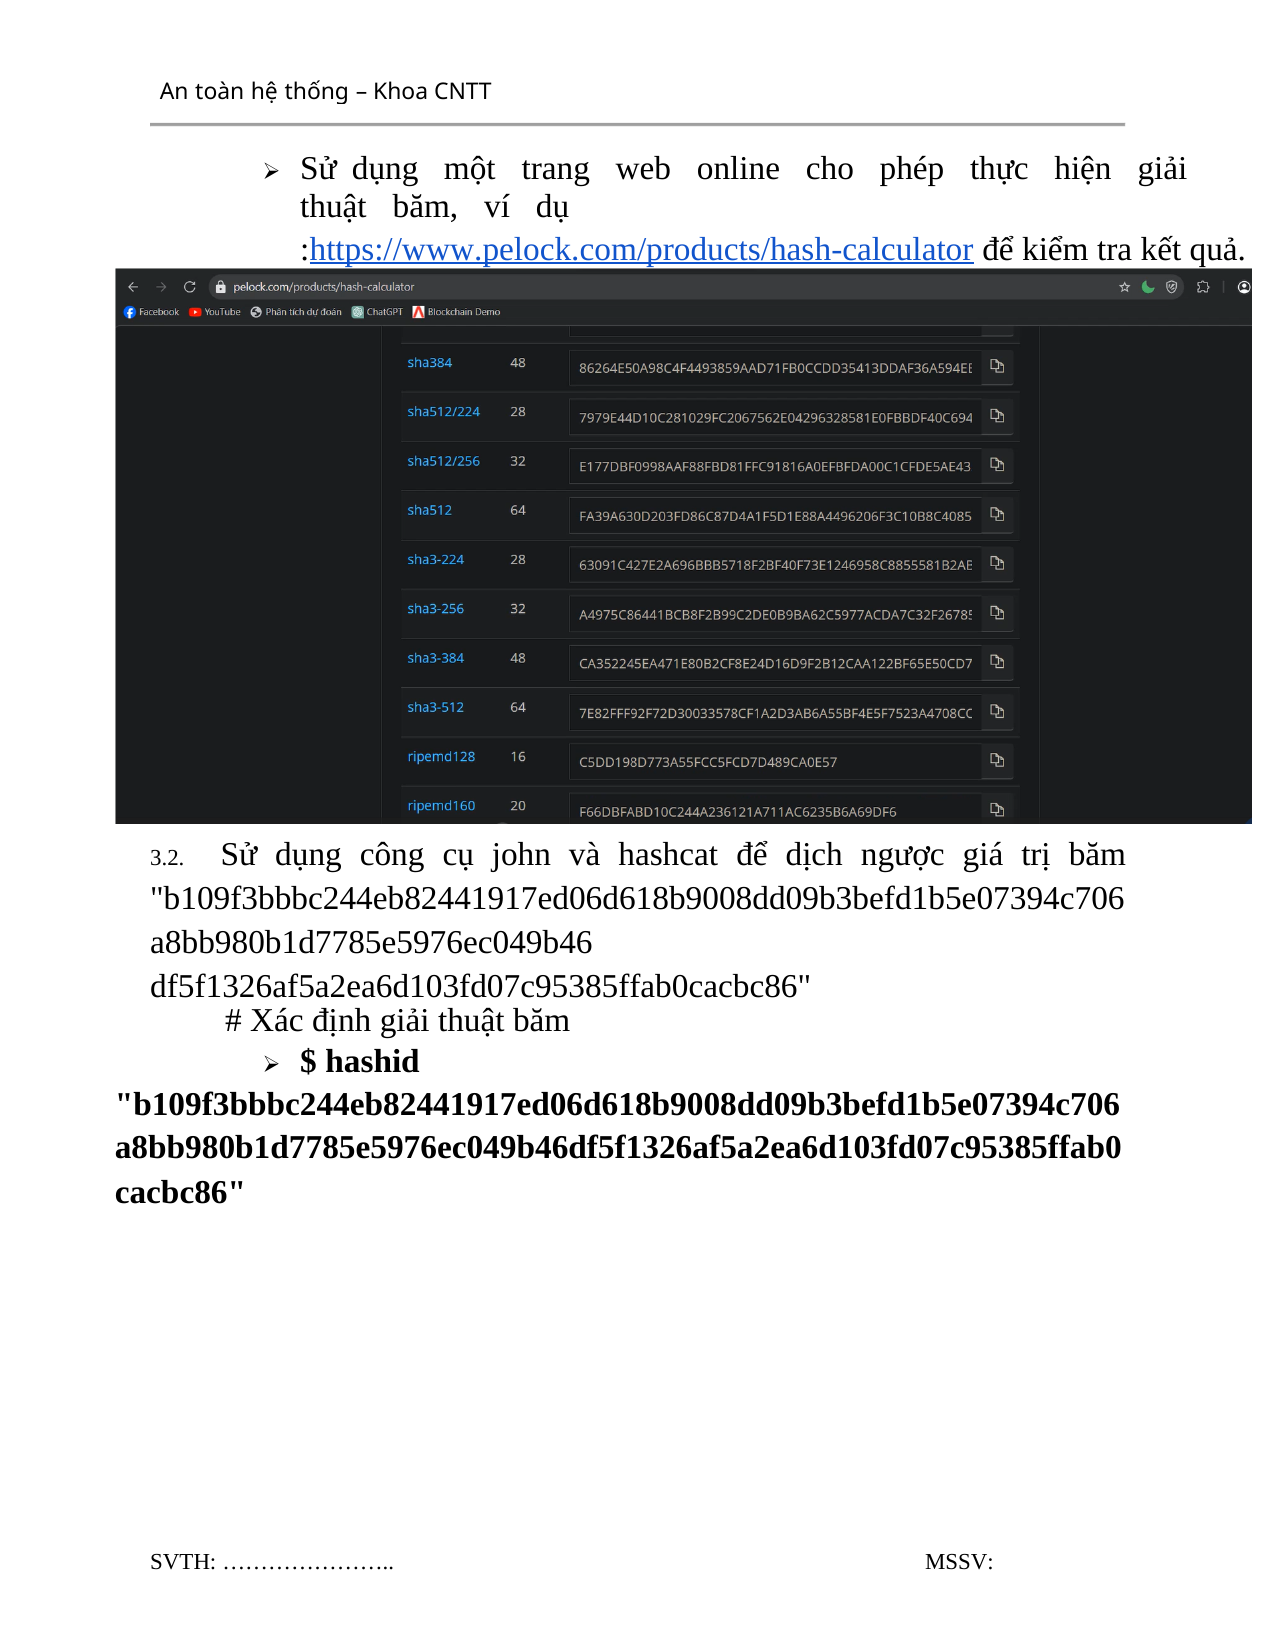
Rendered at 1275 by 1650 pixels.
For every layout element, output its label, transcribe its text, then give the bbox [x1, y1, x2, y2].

text "b109f3bbbc244eb82441917ed06d618b9008dd09b3befd1b5e07394c706a8bb980b1d7785e5976ec049b46df5f1326af5a2ea6d103fd07c95385ffab0cacbc86" [114, 1084, 1125, 1210]
picture [114, 267, 1253, 825]
text # Xác định giải thuật băm [225, 1011, 1252, 1037]
list Sử dụng công cụ john và hashcat để dịch ngược giá trị băm "b109f3bbbc244eb82441917ed06d618b9008dd09b3befd1b5e07394c706a8bb980b1d7785e5976ec049b46 df5f1326af5a2ea6d103fd07c95385ffab0cacbc86" [150, 834, 1126, 1005]
list Sử dụng một trang web online cho phép thực hiện giải thuật băm, ví dụ [262, 148, 1252, 225]
text :https://www.pelock.com/products/hash-calculator để kiểm tra kết quả. [300, 229, 1252, 267]
subtitle $ hashid [262, 1042, 1252, 1080]
